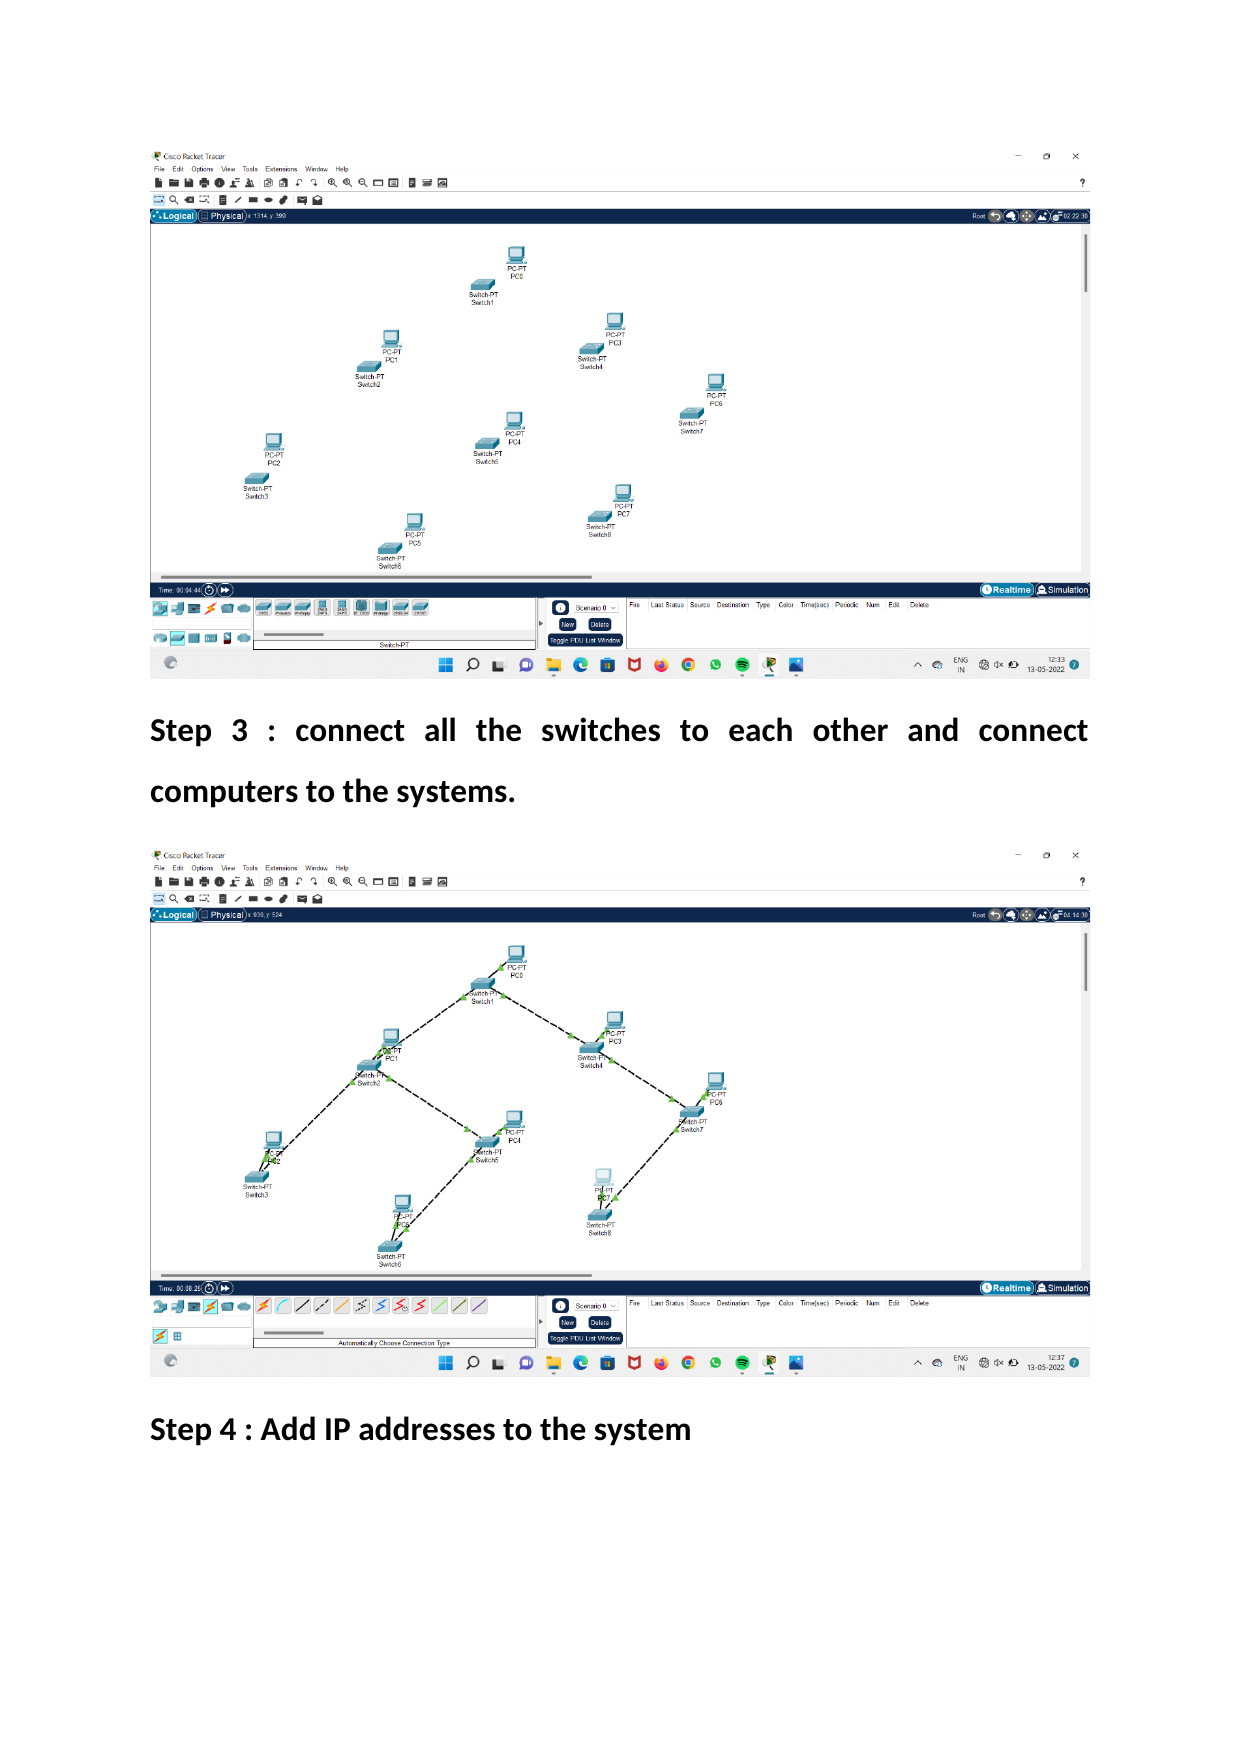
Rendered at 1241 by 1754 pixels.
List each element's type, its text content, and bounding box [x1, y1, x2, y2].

picture [150, 848, 1091, 1377]
text Step 3 : connect all the switches to each other and connect computers to the systems. [150, 709, 1090, 811]
picture [150, 150, 1091, 679]
text Step 4 : Add IP addresses to the system [150, 1408, 1090, 1448]
